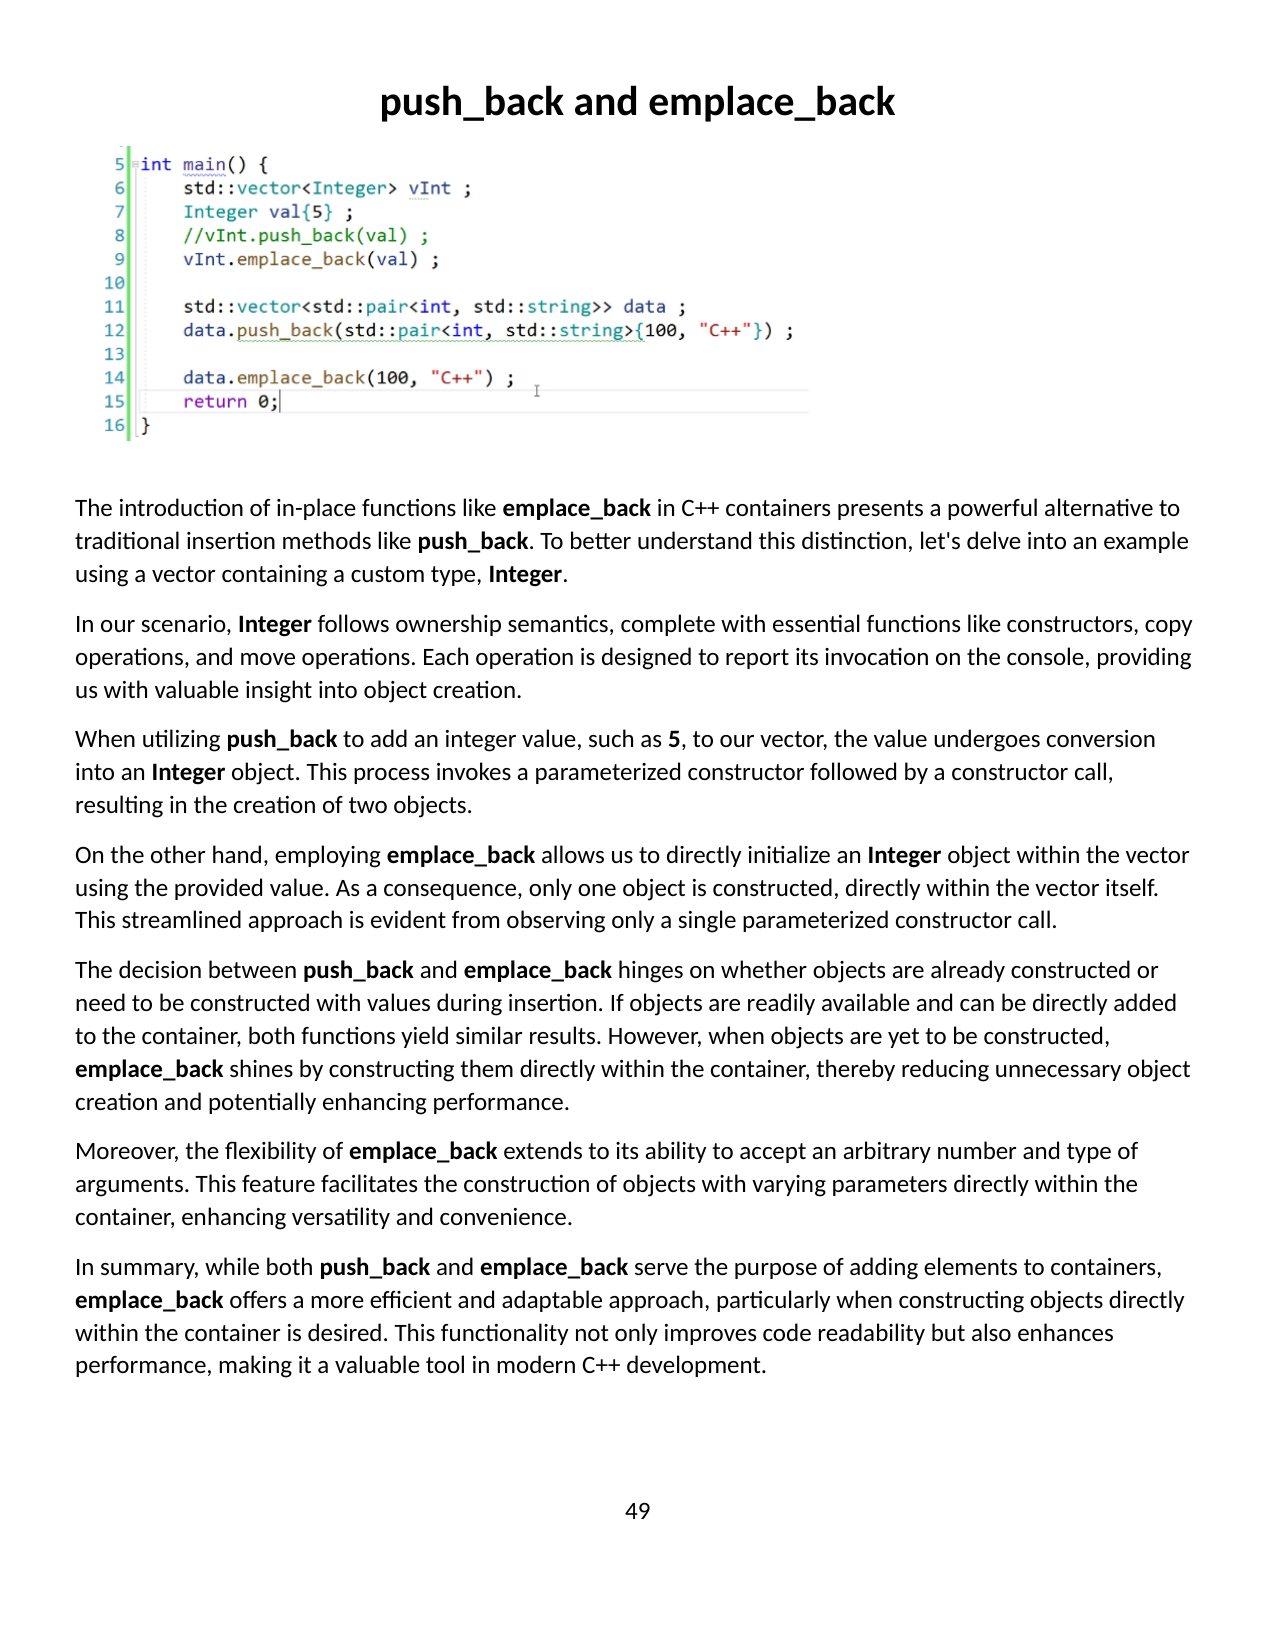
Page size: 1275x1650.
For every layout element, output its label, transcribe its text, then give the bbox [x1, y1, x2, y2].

text When utilizing push_back to add an integer value, such as 5, to our vector, the value undergoes conversion into an Integer object. This process invokes a parameterized constructor followed by a constructor call, resulting in the creation of two objects. [75, 723, 1200, 820]
text In our scenario, Integer follows ownership semantics, complete with essential functions like constructors, copy operations, and move operations. Each operation is designed to report its invocation on the console, providing us with valuable insight into object creation. [75, 608, 1200, 704]
picture [75, 146, 809, 441]
text The introduction of in-place functions like emplace_back in C++ containers presents a powerful alternative to traditional insertion methods like push_back. To better understand this distinction, let's delve into an example using a vector containing a custom type, Integer. [75, 459, 1200, 589]
text On the other hand, employing emplace_back allows us to directly initialize an Integer object within the vector using the provided value. As a consequence, only one object is constructed, directly within the vector itself. This streamlined approach is evident from observing only a single parameterized constructor call. [75, 839, 1200, 935]
subtitle push_back and emplace_back [75, 75, 1200, 126]
text The decision between push_back and emplace_back hinges on whether objects are already constructed or need to be constructed with values during insertion. If objects are readily available and can be directly added to the container, both functions yield similar results. However, when objects are yet to be constructed, emplace_back shines by constructing them directly within the container, thereby reducing unnecessary object creation and potentially enhancing performance. [75, 954, 1200, 1116]
text In summary, while both push_back and emplace_back serve the purpose of adding elements to containers, emplace_back offers a more efficient and adaptable approach, particularly when constructing objects directly within the container is desired. This functionality not only improves code readability but also enhances performance, making it a valuable tool in modern C++ development. [75, 1251, 1200, 1380]
text Moreover, the flexibility of emplace_back extends to its ability to accept an arbitrary number and type of arguments. This feature facilitates the construction of objects with varying parameters directly within the container, enhancing versatility and convenience. [75, 1135, 1200, 1232]
